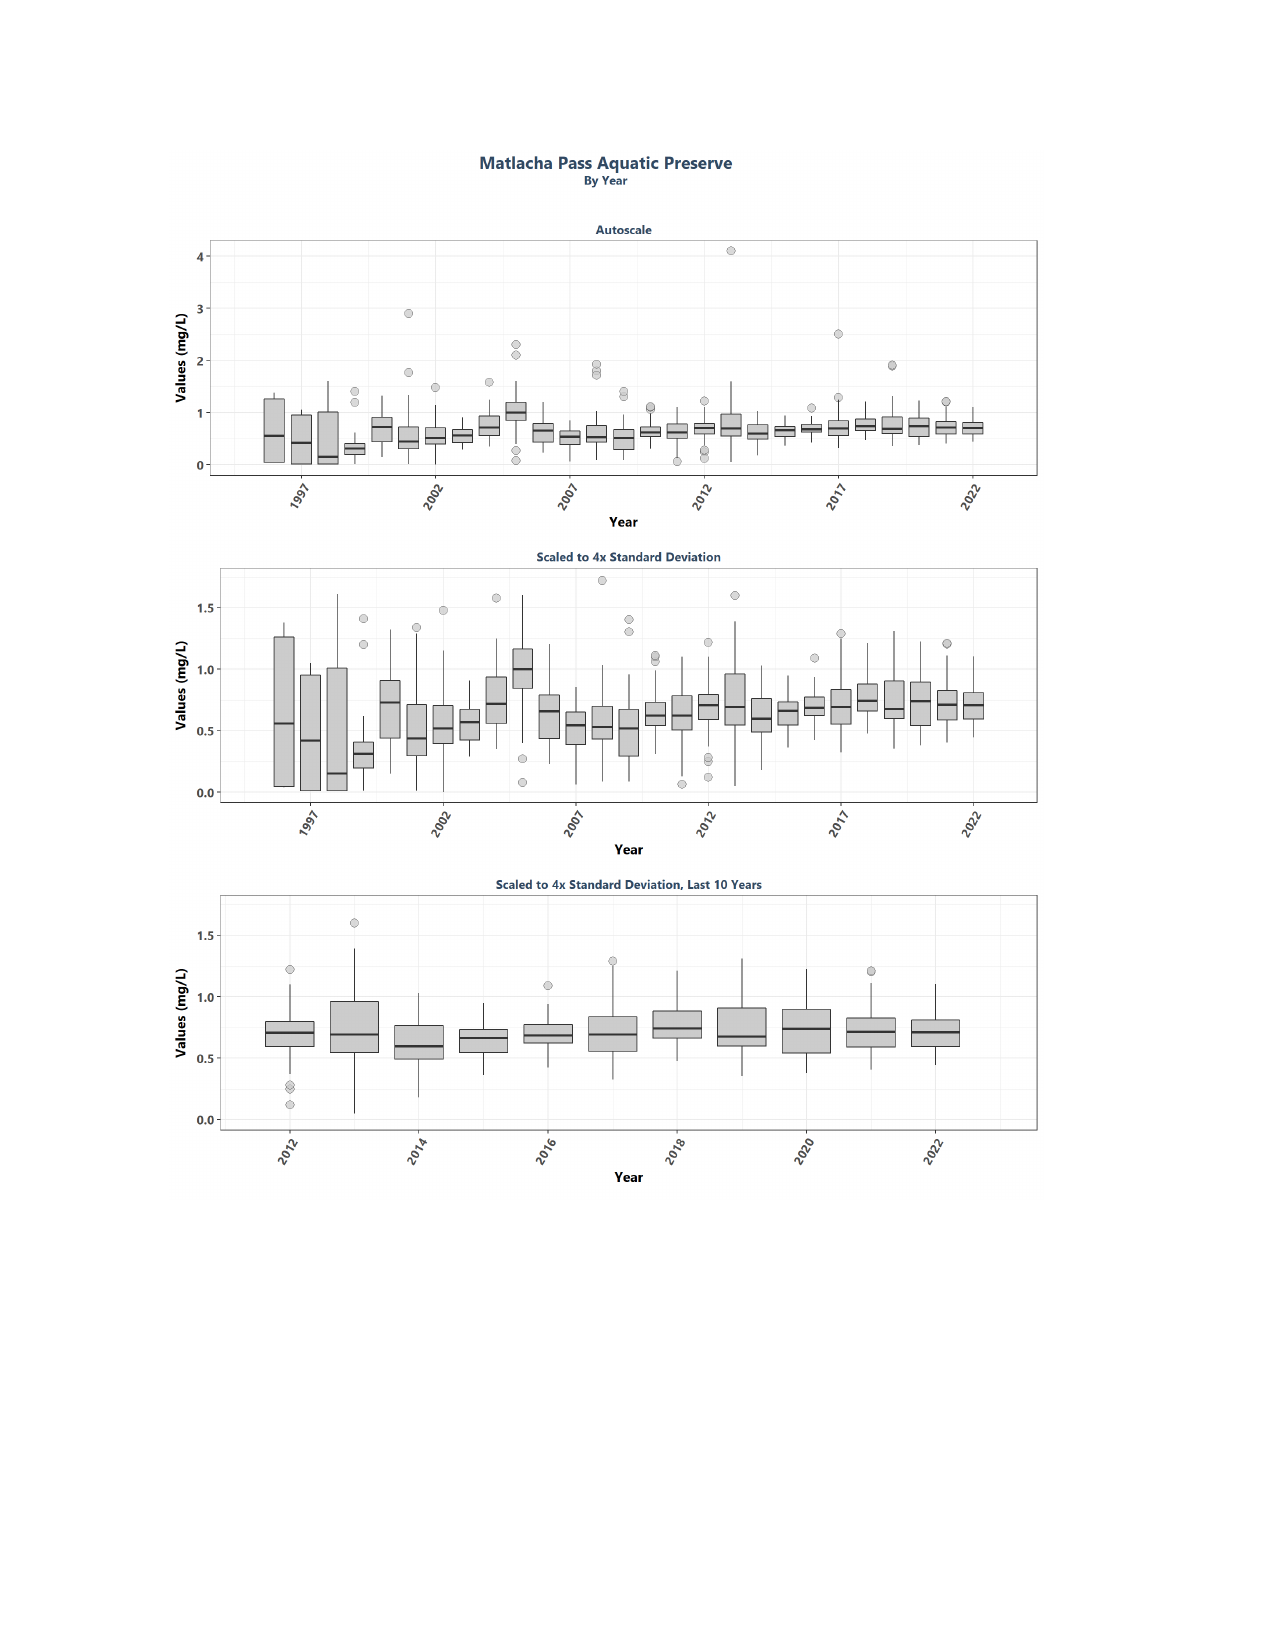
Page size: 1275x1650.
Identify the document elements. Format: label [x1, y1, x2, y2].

picture [168, 150, 1044, 1200]
